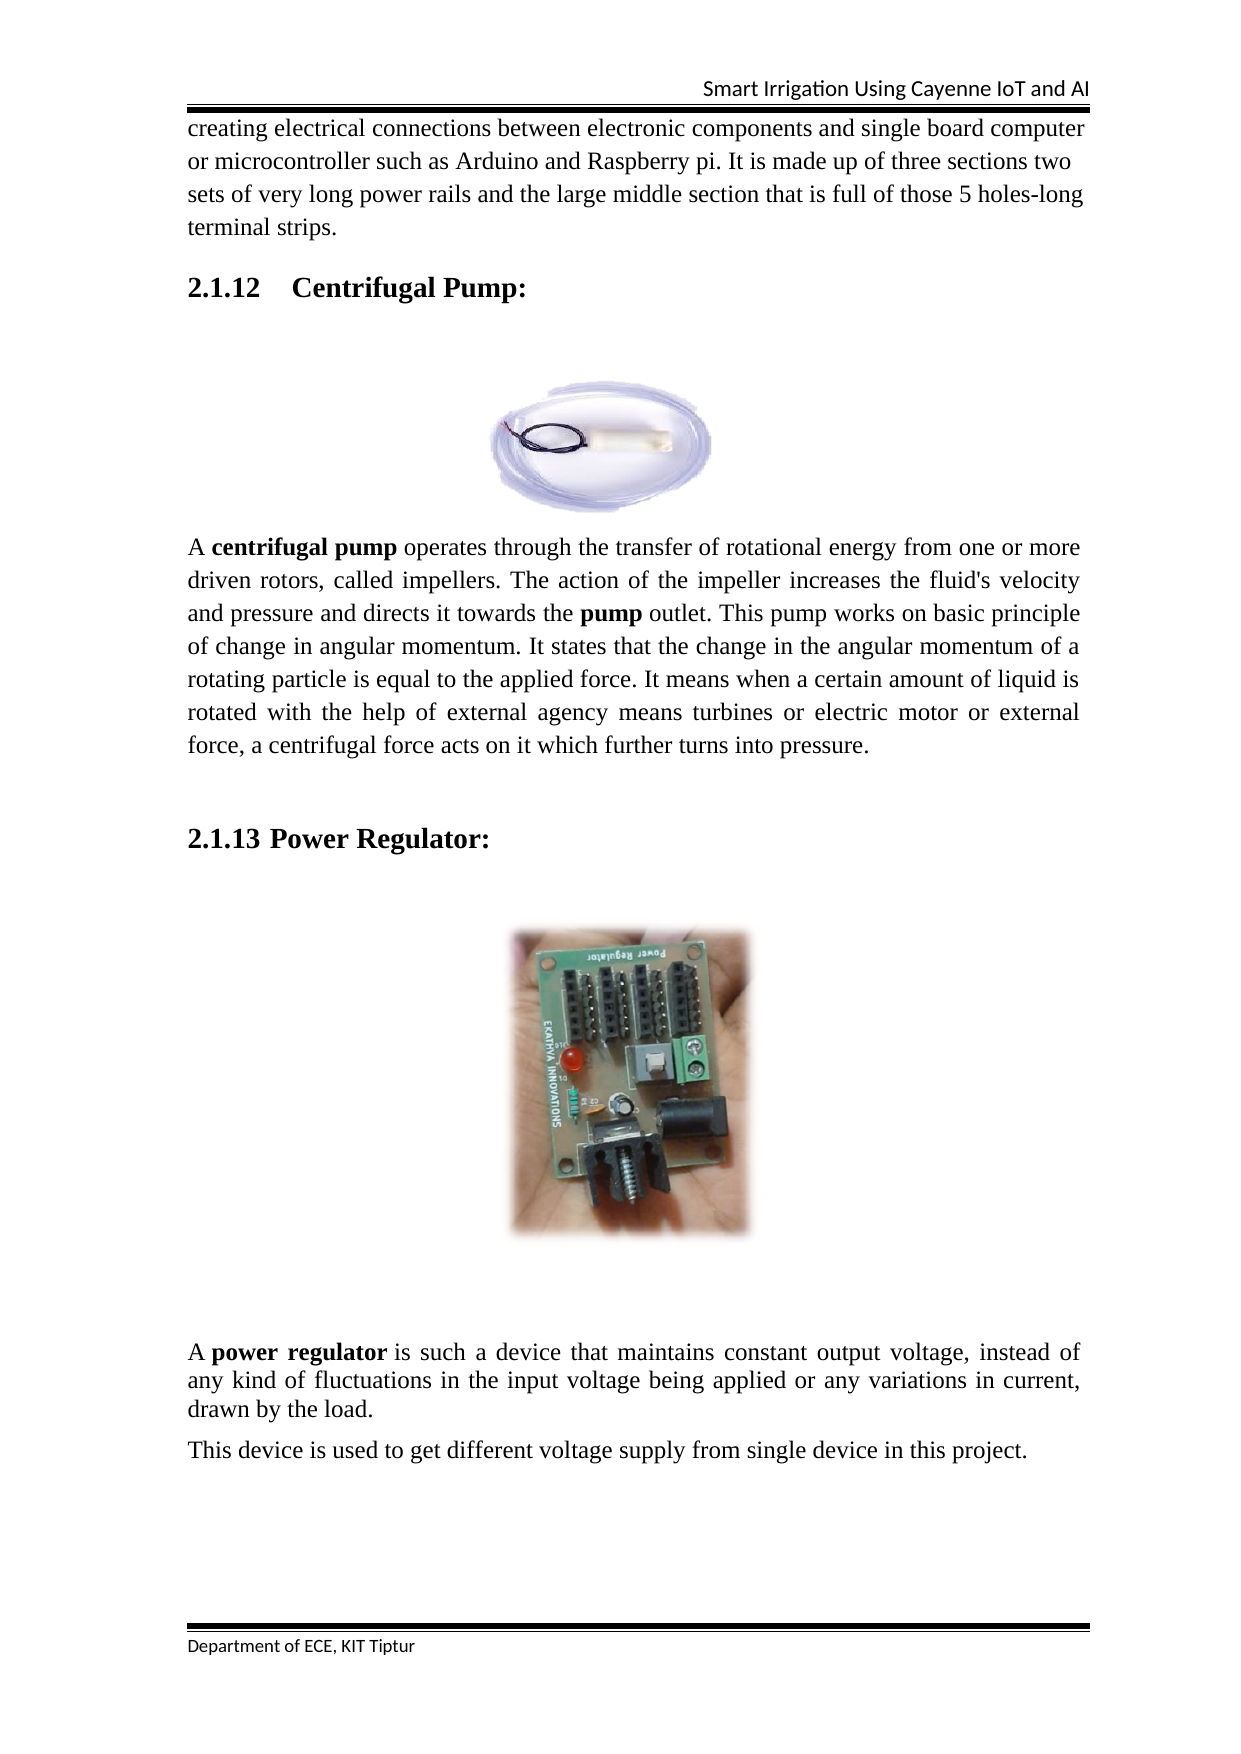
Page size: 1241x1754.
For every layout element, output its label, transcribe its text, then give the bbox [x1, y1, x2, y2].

subtitle Power Regulator: [187, 821, 1090, 854]
text This device is used to get different voltage supply from single device in this project. [187, 1436, 1081, 1464]
picture [500, 918, 761, 1247]
subtitle Centrifugal Pump: [187, 270, 1090, 304]
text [187, 113, 1090, 241]
picture [442, 353, 754, 531]
text A centrifugal pump operates through the transfer of rotational energy from one or more driven rotors, called impellers. The action of the impeller increases the fluid's velocity and pressure and directs it towards the pump outlet. This pump works on basic principle of change in angular momentum. It states that the change in the angular momentum of a rotating particle is equal to the applied force. It means when a certain amount of liquid is rotated with the help of external agency means turbines or electric motor or external force, a centrifugal force acts on it which further turns into pressure. [187, 593, 1081, 759]
text A power regulator is such a device that maintains constant output voltage, instead of any kind of fluctuations in the input voltage being applied or any variations in current, drawn by the load. [187, 1337, 1081, 1423]
